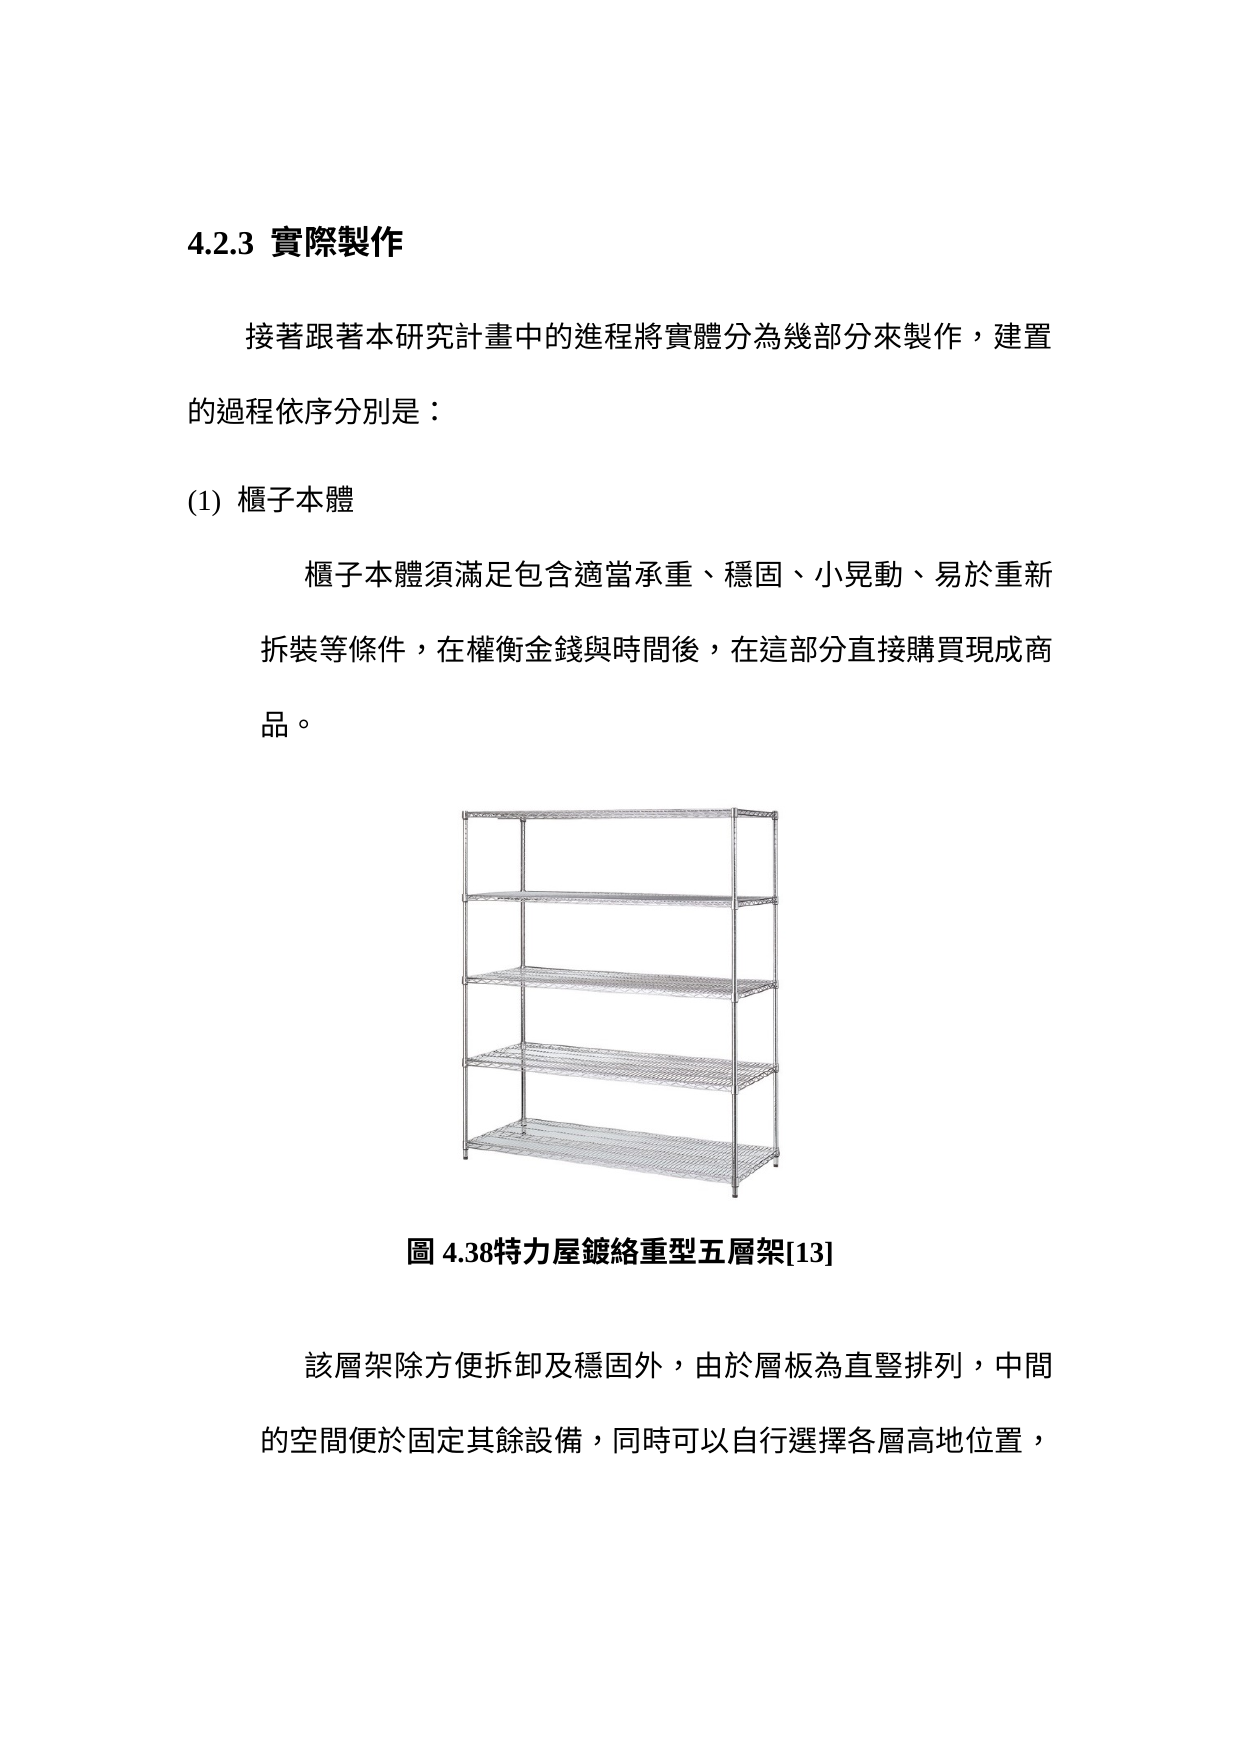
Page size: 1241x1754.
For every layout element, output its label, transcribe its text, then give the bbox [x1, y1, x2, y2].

list 櫃子本體須滿足包含適當承重、穩固、小晃動、易於重新拆裝等條件，在權衡金錢與時間後，在這部分直接購買現成商品。 [260, 535, 1053, 760]
subtitle 實際製作 [187, 202, 1053, 277]
picture [417, 799, 824, 1206]
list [260, 1327, 1053, 1477]
text 接著跟著本研究計畫中的進程將實體分為幾部分來製作，建置的過程依序分別是： [187, 297, 1053, 447]
list 櫃子本體 [187, 460, 1053, 535]
